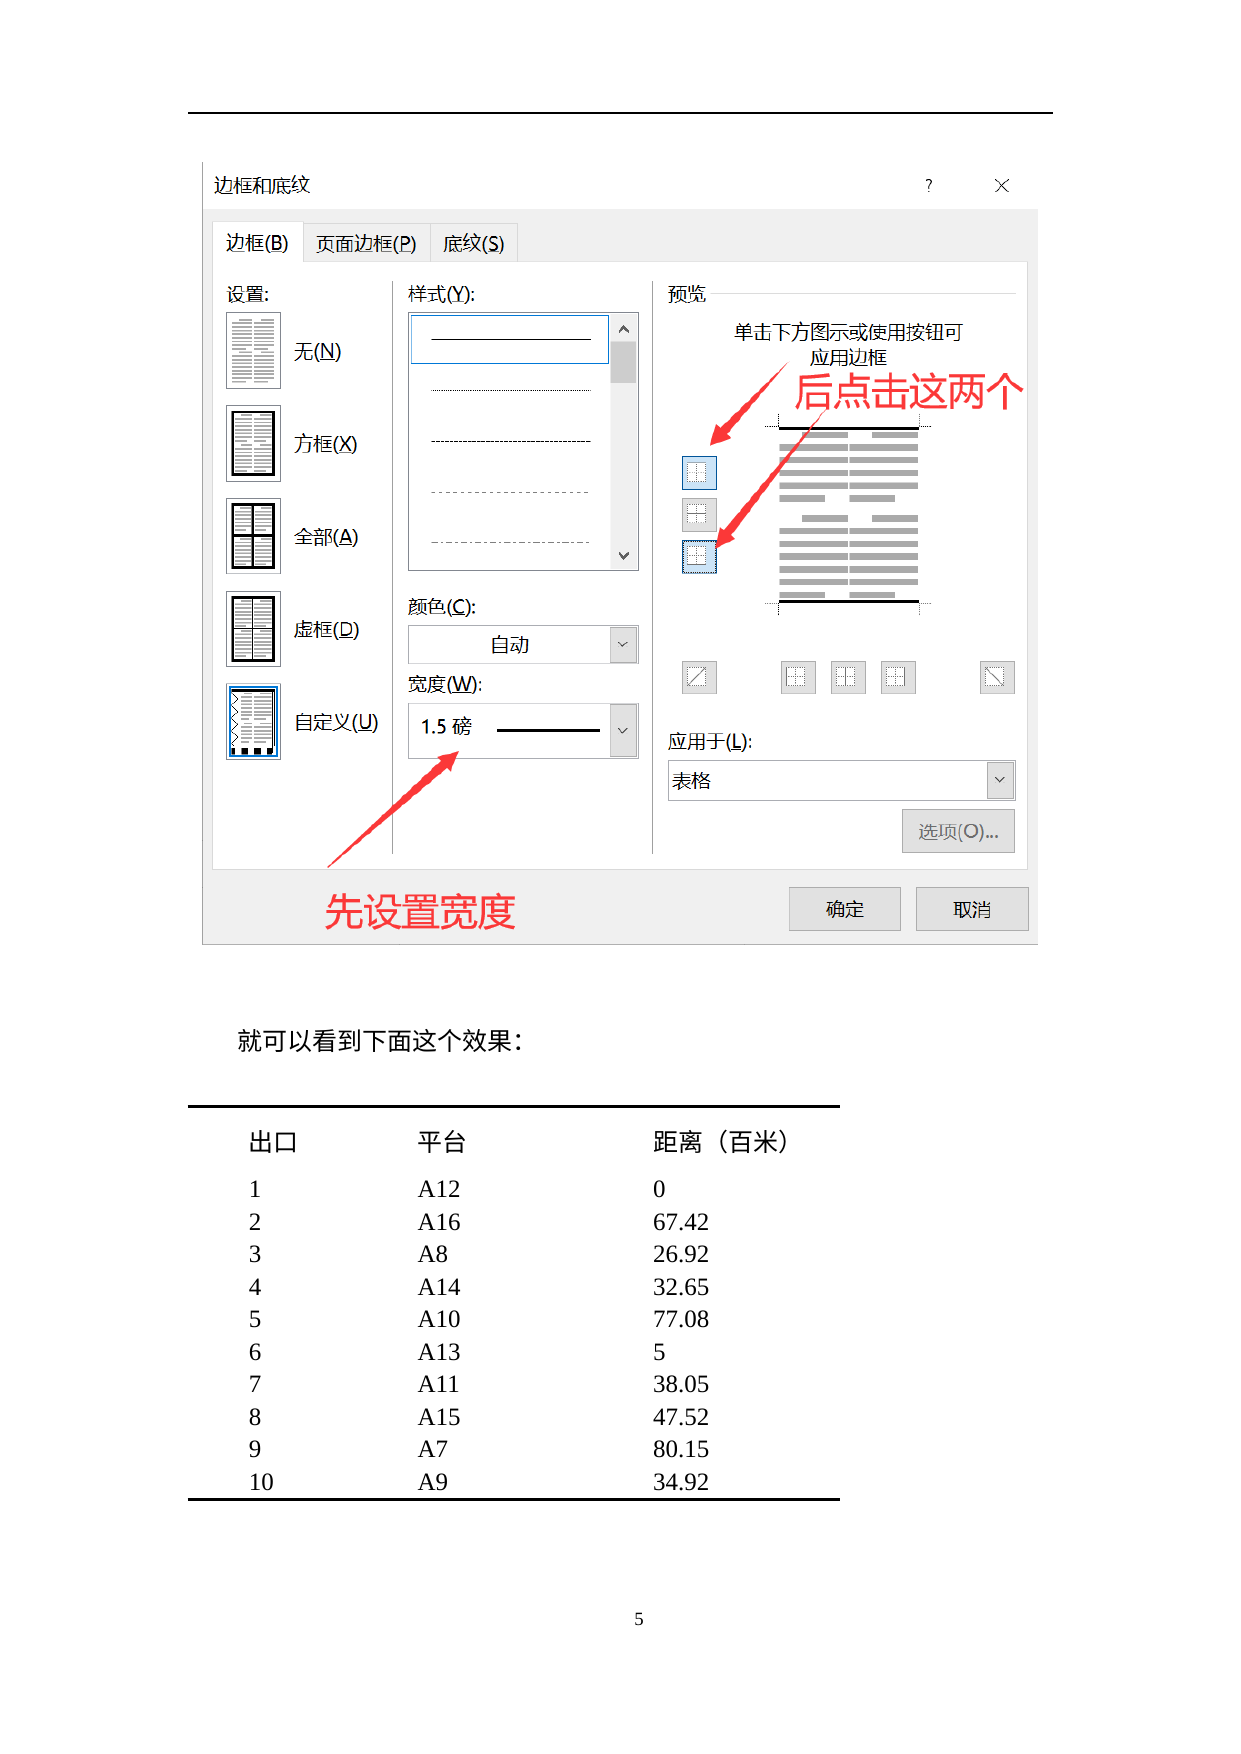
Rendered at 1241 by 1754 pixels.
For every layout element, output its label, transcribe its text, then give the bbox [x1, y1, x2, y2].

table_cell A14 [356, 1270, 592, 1303]
table_cell A10 [356, 1303, 592, 1335]
table_cell 34.92 [592, 1465, 839, 1498]
table_cell 77.08 [592, 1303, 839, 1335]
table_cell 5 [592, 1335, 839, 1368]
table_cell A9 [356, 1465, 592, 1498]
table_cell 0 [592, 1173, 839, 1205]
text 就可以看到下面这个效果： [187, 1007, 1053, 1072]
table_cell 3 [188, 1238, 356, 1270]
picture [202, 162, 1038, 945]
table_cell 67.42 [592, 1205, 839, 1238]
table_cell 9 [188, 1433, 356, 1465]
table_header 出口 [188, 1108, 356, 1173]
table_cell 6 [188, 1335, 356, 1368]
table_cell 8 [188, 1400, 356, 1433]
table_cell A7 [356, 1433, 592, 1465]
table_cell A8 [356, 1238, 592, 1270]
table_cell 32.65 [592, 1270, 839, 1303]
table_header 平台 [356, 1108, 592, 1173]
table_cell 7 [188, 1368, 356, 1400]
table_cell 10 [188, 1465, 356, 1498]
table_header 距离（百米） [592, 1108, 839, 1173]
table_cell A16 [356, 1205, 592, 1238]
table_cell A13 [356, 1335, 592, 1368]
table_cell A12 [356, 1173, 592, 1205]
table_cell 5 [188, 1303, 356, 1335]
table_cell A11 [356, 1368, 592, 1400]
table_cell 26.92 [592, 1238, 839, 1270]
table_cell 80.15 [592, 1433, 839, 1465]
table_cell 4 [188, 1270, 356, 1303]
table_cell 1 [188, 1173, 356, 1205]
table_cell 47.52 [592, 1400, 839, 1433]
table_cell A15 [356, 1400, 592, 1433]
table_cell 2 [188, 1205, 356, 1238]
table_cell 38.05 [592, 1368, 839, 1400]
